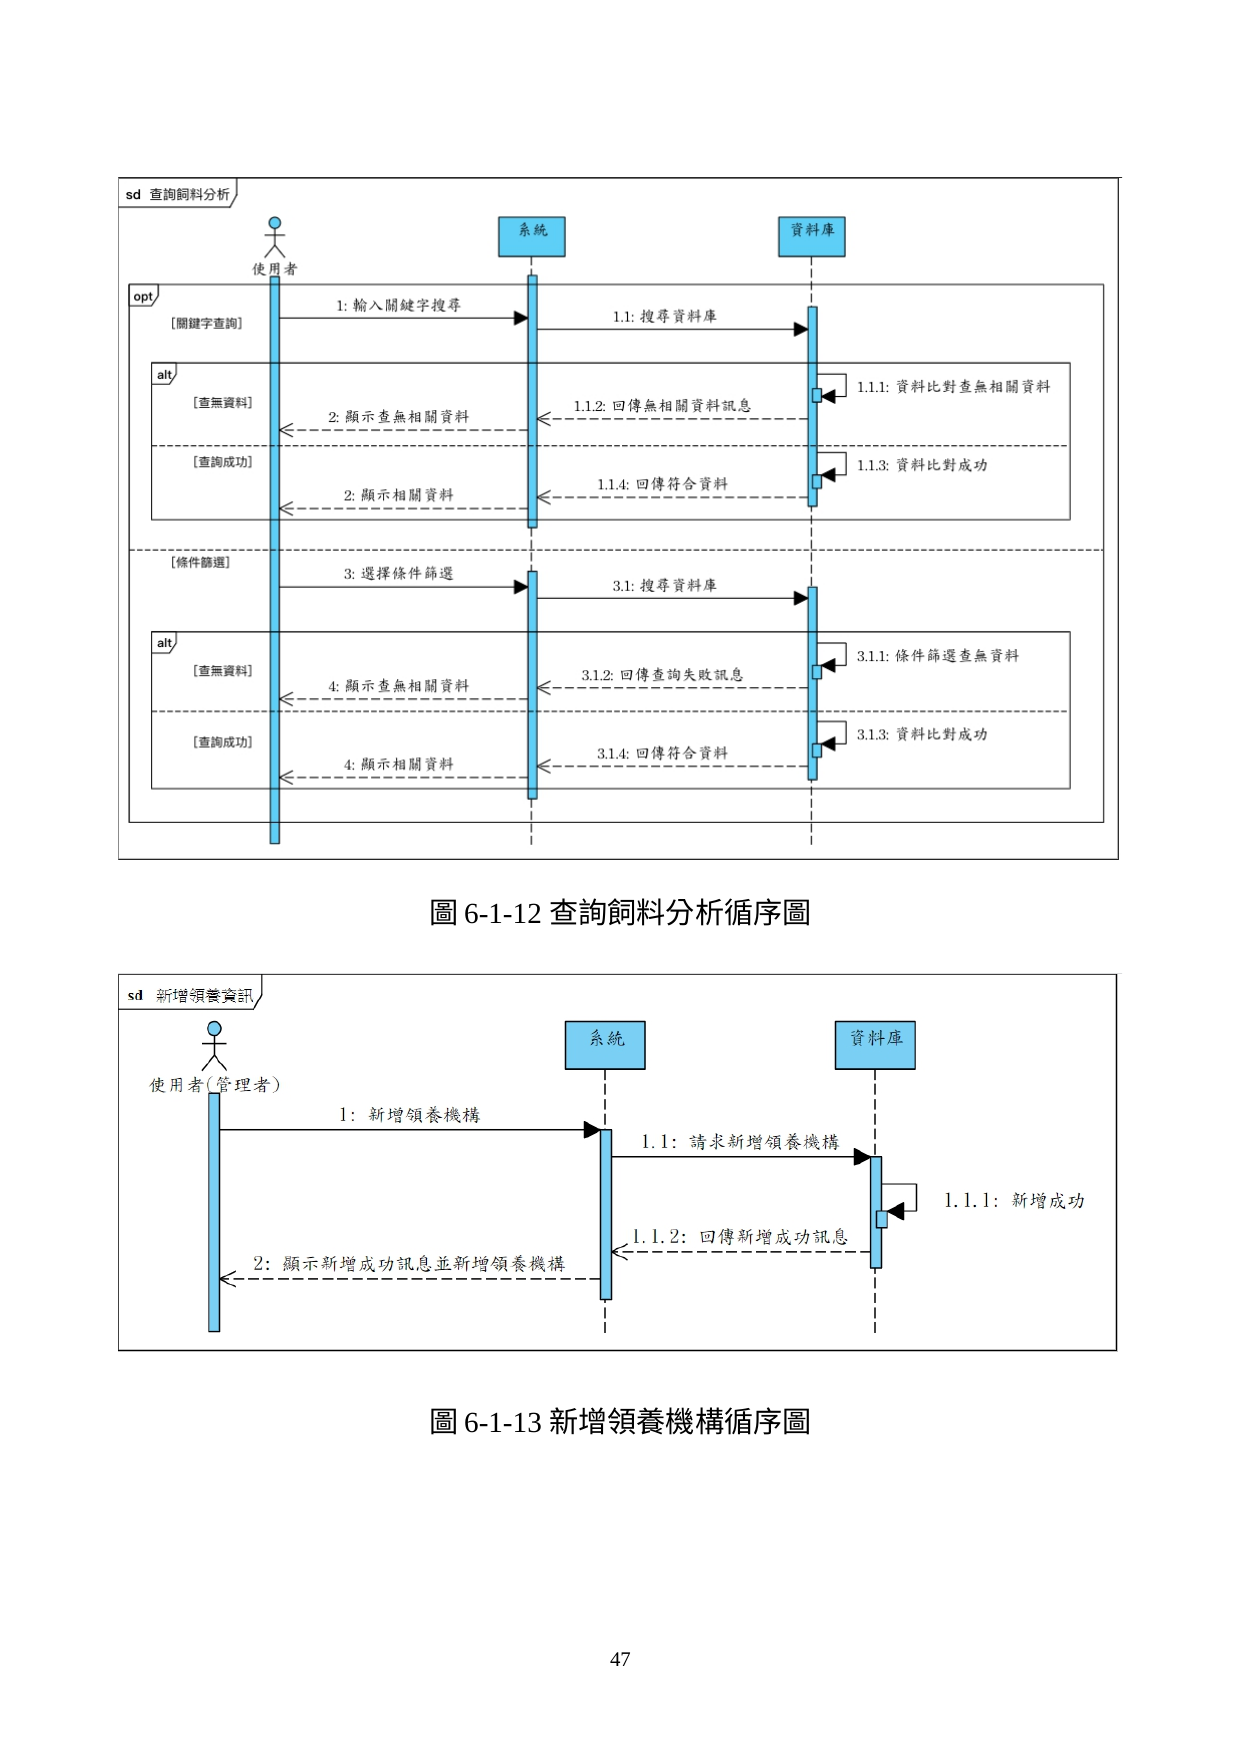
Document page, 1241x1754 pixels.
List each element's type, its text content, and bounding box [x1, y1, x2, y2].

picture [118, 177, 1123, 865]
text 圖6-1-13 新增領養機構循序圖 [118, 1385, 1122, 1444]
picture [118, 972, 1123, 1358]
text 圖6-1-12 查詢飼料分析循序圖 [118, 877, 1122, 935]
